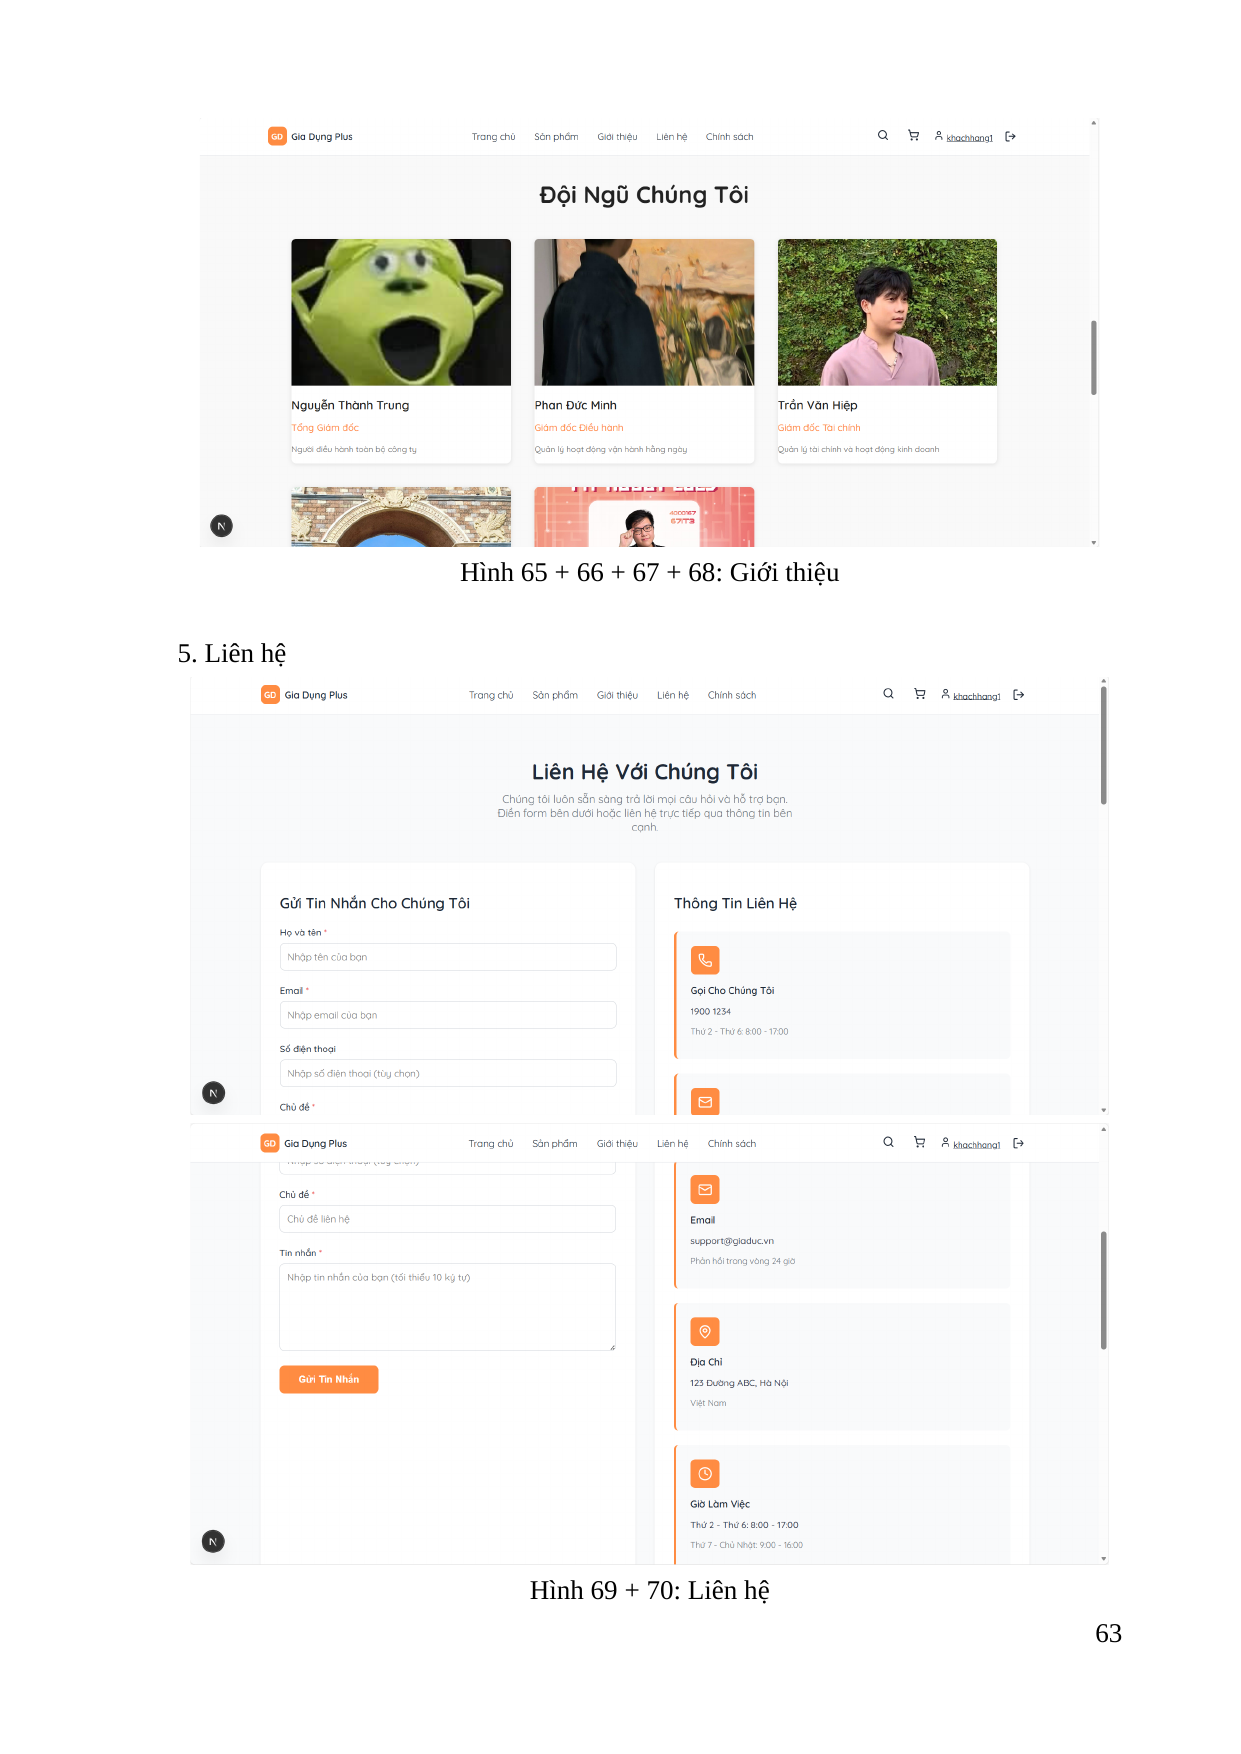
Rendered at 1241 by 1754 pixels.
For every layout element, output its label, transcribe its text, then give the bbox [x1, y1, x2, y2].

text Hình 65 + 66 + 67 + 68: Giới thiệu [177, 556, 1122, 587]
picture [190, 677, 1109, 1115]
picture [190, 1123, 1109, 1565]
picture [199, 118, 1100, 547]
text 5. Liên hệ [177, 637, 1122, 668]
text Hình 69 + 70: Liên hệ [177, 1574, 1122, 1605]
